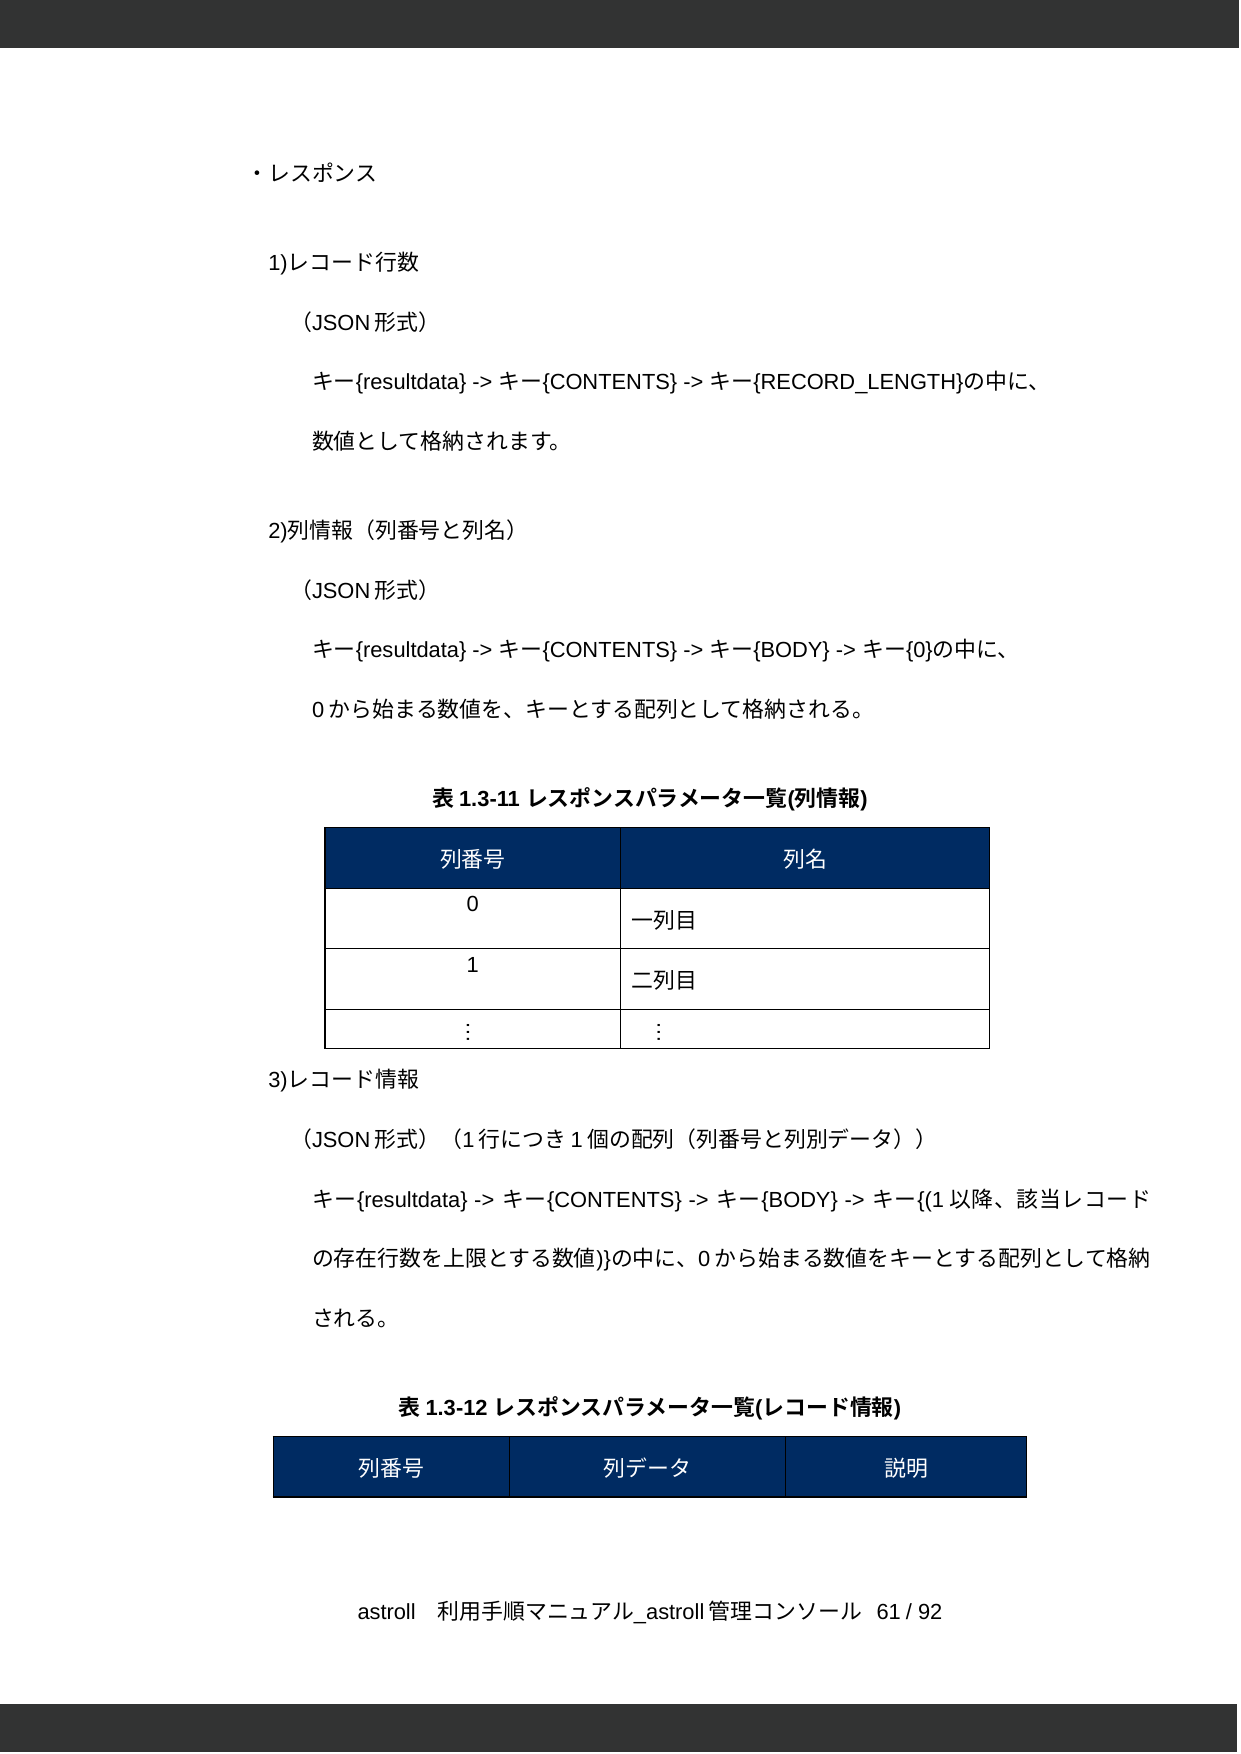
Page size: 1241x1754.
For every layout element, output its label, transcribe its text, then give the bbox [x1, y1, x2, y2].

text （JSON形式） [246, 291, 1152, 350]
text 0から始まる数値を、キーとする配列として格納される。 [246, 678, 1152, 738]
table_cell 一列目 [621, 889, 989, 948]
table_header 列データ [510, 1437, 785, 1496]
text 2)列情報（列番号と列名） [246, 499, 1152, 559]
table_cell 二列目 [621, 949, 989, 1009]
text 数値として格納されます。 [246, 410, 1152, 469]
table_cell 0 [326, 889, 620, 948]
picture [0, 0, 1239, 48]
table_cell … [621, 1010, 989, 1047]
picture [0, 1704, 1237, 1752]
table_header 列番号 [326, 828, 620, 888]
table_header 列番号 [274, 1437, 509, 1496]
text ・レスポンス [246, 142, 1152, 201]
text （JSON形式） [246, 559, 1152, 618]
table_cell … [326, 1010, 620, 1047]
text キー{resultdata} -> キー{CONTENTS} -> キー{BODY} -> キー{(1以降、該当レコードの存在行数を上限とする数値)}の中に、0から始まる数値をキーとする配列として格納される。 [312, 1168, 1152, 1346]
table_header 説明 [786, 1437, 1026, 1496]
text 3)レコード情報 [246, 1048, 1152, 1108]
text （JSON形式）（1行につき1個の配列（列番号と列別データ）） [246, 1108, 1152, 1168]
text 1)レコード行数 [246, 231, 1152, 291]
table_header 列名 [621, 828, 989, 888]
text キー{resultdata} -> キー{CONTENTS} -> キー{RECORD_LENGTH}の中に、 [246, 350, 1152, 410]
text キー{resultdata} -> キー{CONTENTS} -> キー{BODY} -> キー{0}の中に、 [246, 618, 1152, 678]
table_cell 1 [326, 949, 620, 1009]
